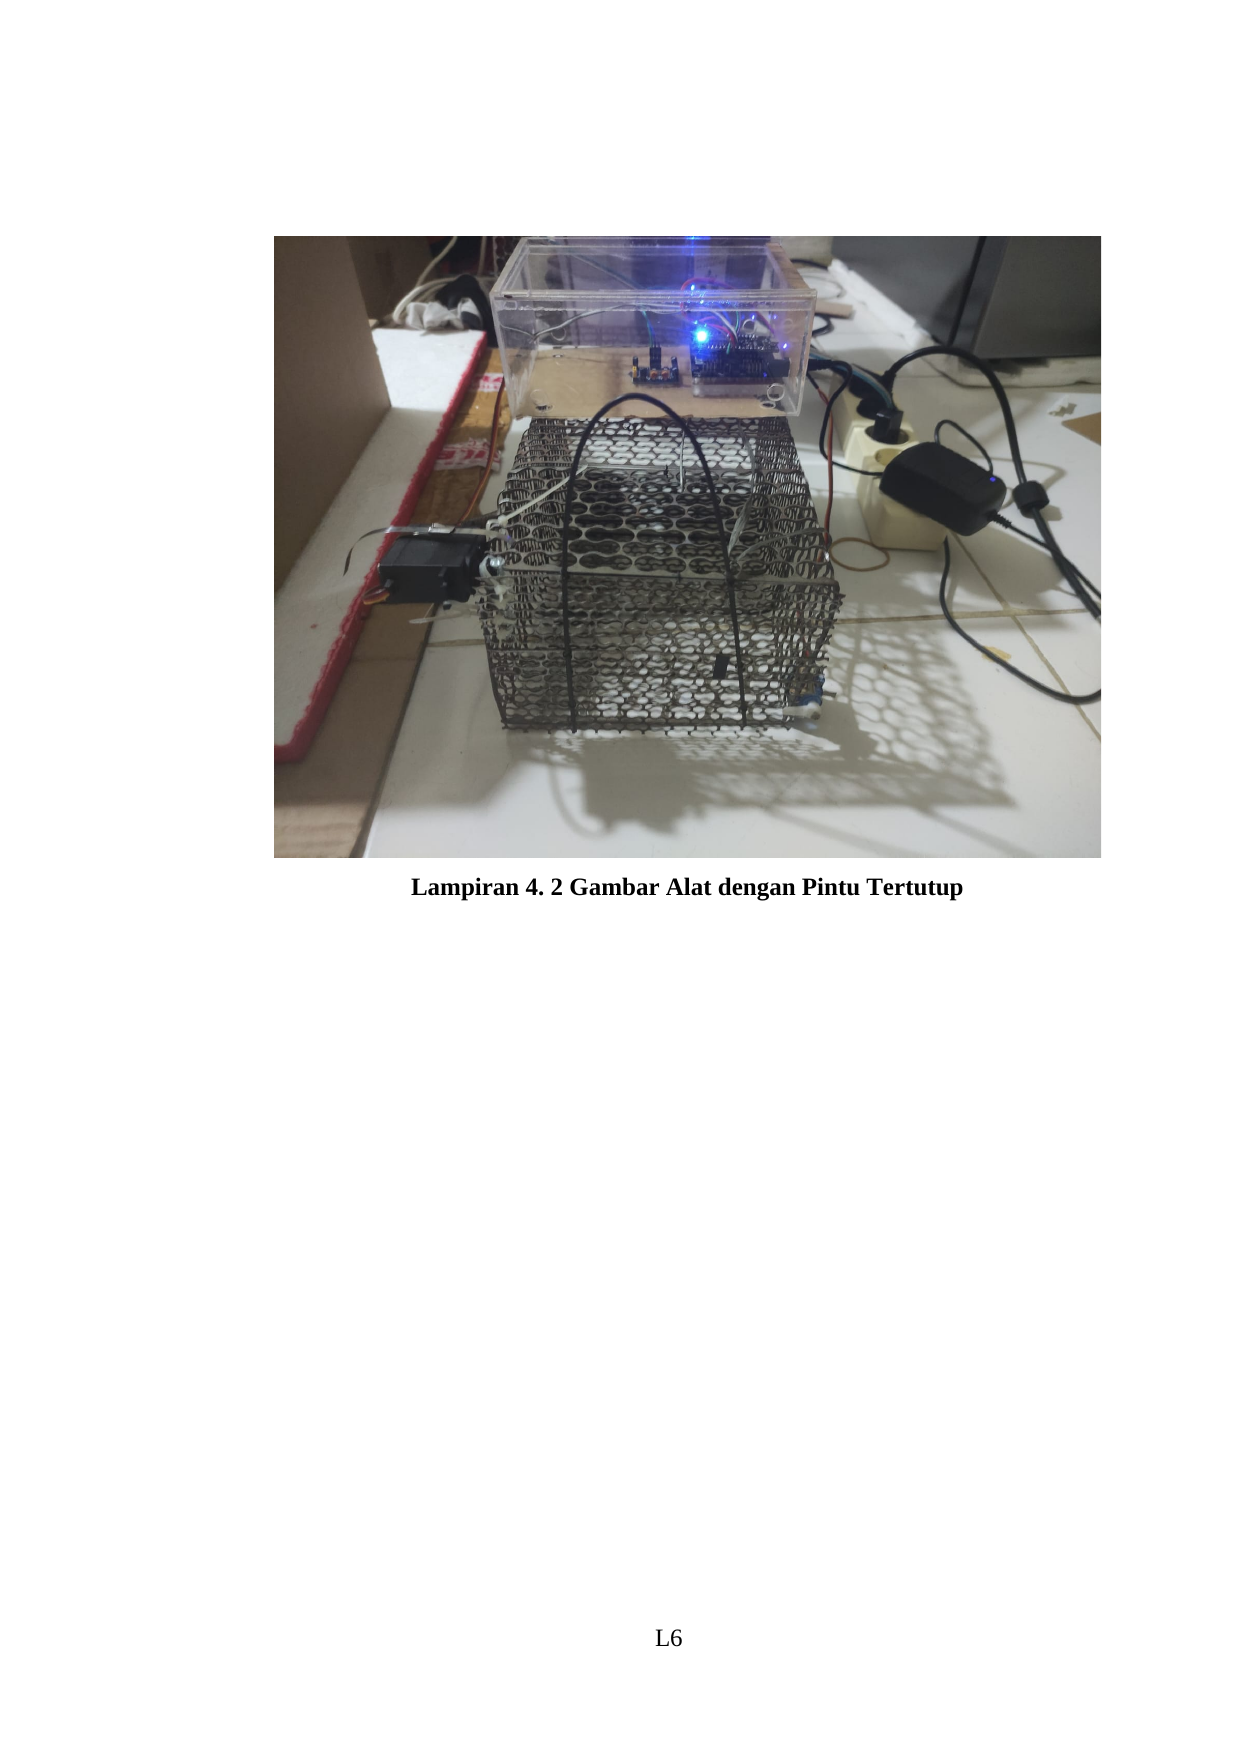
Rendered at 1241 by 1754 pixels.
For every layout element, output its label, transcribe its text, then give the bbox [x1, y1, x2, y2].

picture [274, 236, 1102, 858]
